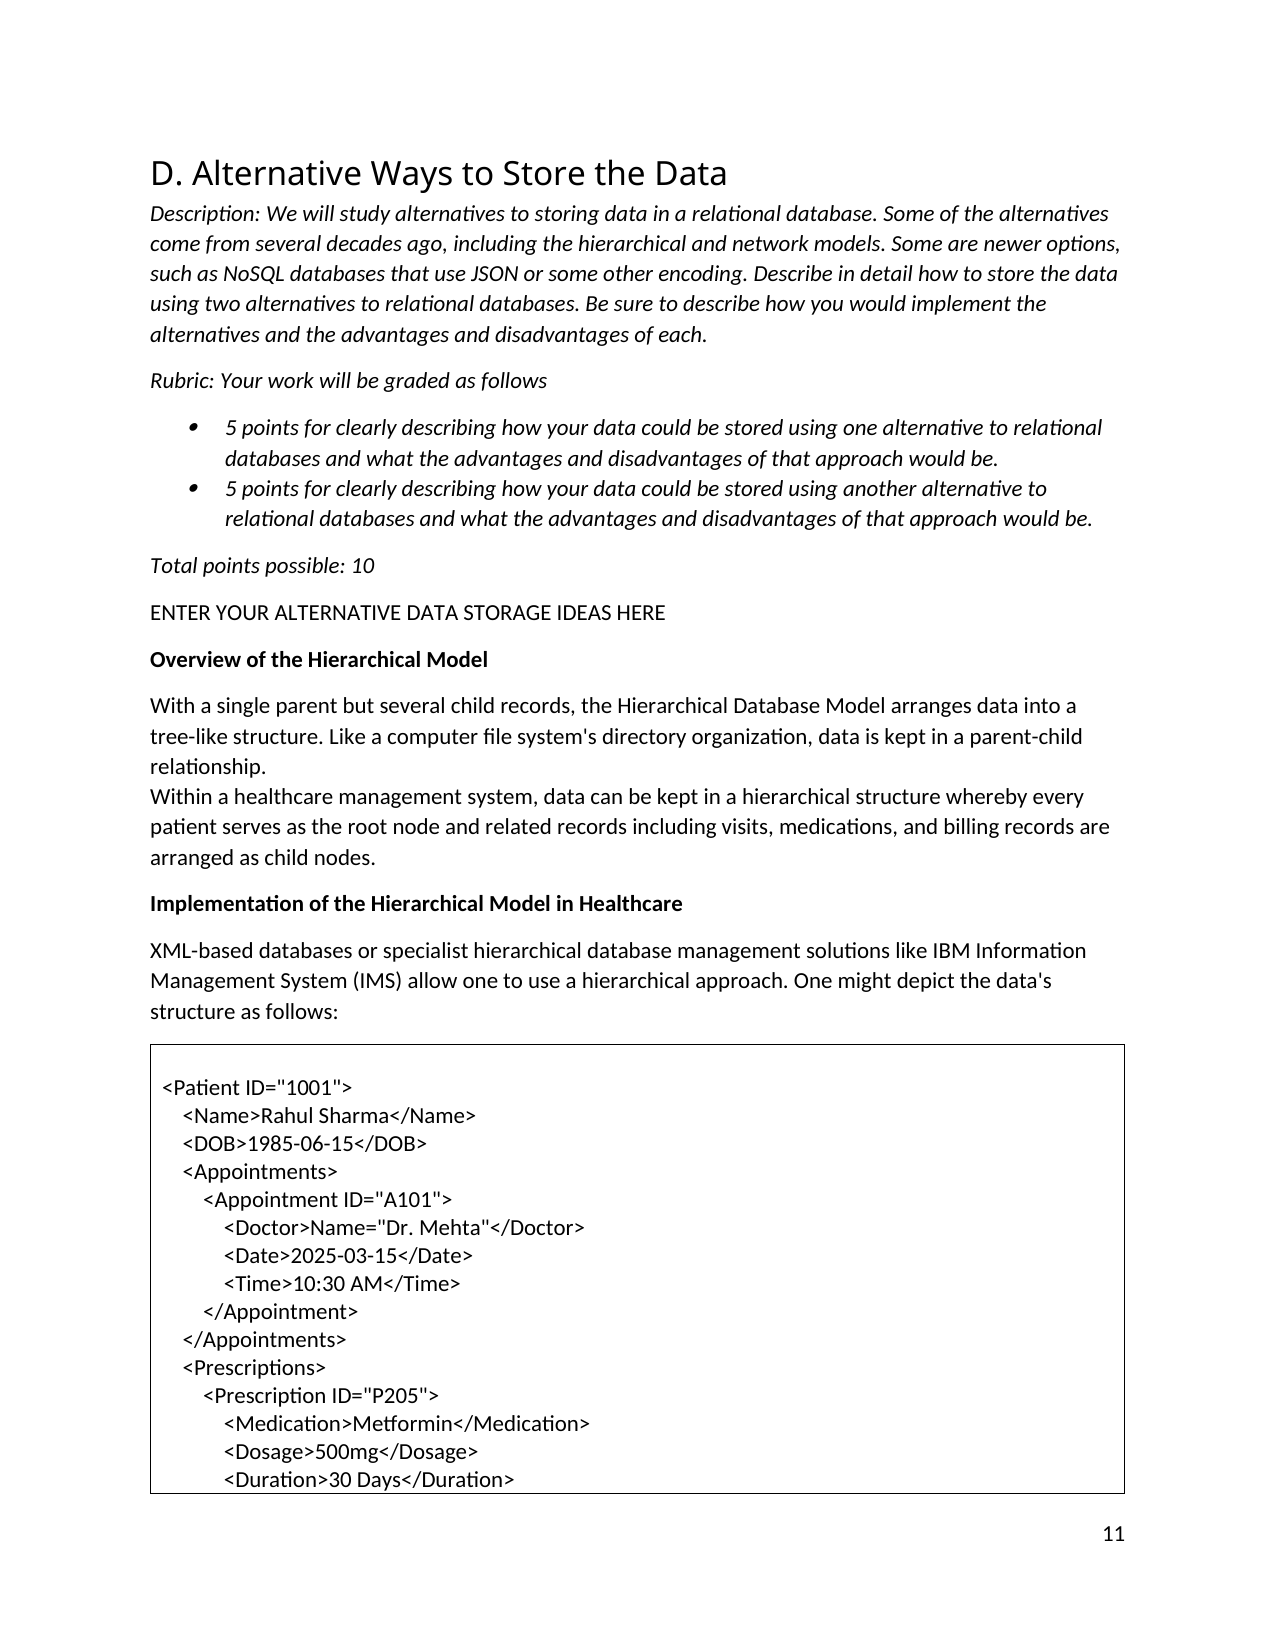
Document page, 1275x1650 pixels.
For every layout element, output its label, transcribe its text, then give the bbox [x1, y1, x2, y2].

text With a single parent but several child records, the Hierarchical Database Model arranges data into a tree-like structure. Like a computer file system's directory organization, data is kept in a parent-child relationship. Within a healthcare management system, data can be kept in a hierarchical structure whereby every patient serves as the root node and related records including visits, medications, and billing records are arranged as child nodes. [150, 692, 1125, 871]
text XML-based databases or specialist hierarchical database management solutions like IBM Information Management System (IMS) allow one to use a hierarchical approach. One might depict the data's structure as follows: [150, 936, 1125, 1025]
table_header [151, 1045, 1124, 1493]
list 5 points for clearly describing how your data could be stored using one alternative to relational databases and what the advantages and disadvantages of that approach would be. [187, 413, 1125, 472]
list 5 points for clearly describing how your data could be stored using another alternative to relational databases and what the advantages and disadvantages of that approach would be. [187, 474, 1125, 532]
text ENTER YOUR ALTERNATIVE DATA STORAGE IDEAS HERE [150, 598, 1125, 626]
text Description: We will study alternatives to storing data in a relational database. Some of the alternatives come from several decades ago, including the hierarchical and network models. Some are newer options, such as NoSQL databases that use JSON or some other encoding. Describe in detail how to store the data using two alternatives to relational databases. Be sure to describe how you would implement the alternatives and the advantages and disadvantages of each. [150, 199, 1125, 348]
text Implementation of the Hierarchical Model in Healthcare [150, 889, 1125, 918]
text Total points possible: 10 [150, 551, 1125, 579]
text Overview of the Hierarchical Model [150, 645, 1125, 673]
text Rubric: Your work will be graded as follows [150, 367, 1125, 395]
subtitle D. Alternative Ways to Store the Data [150, 150, 1125, 195]
